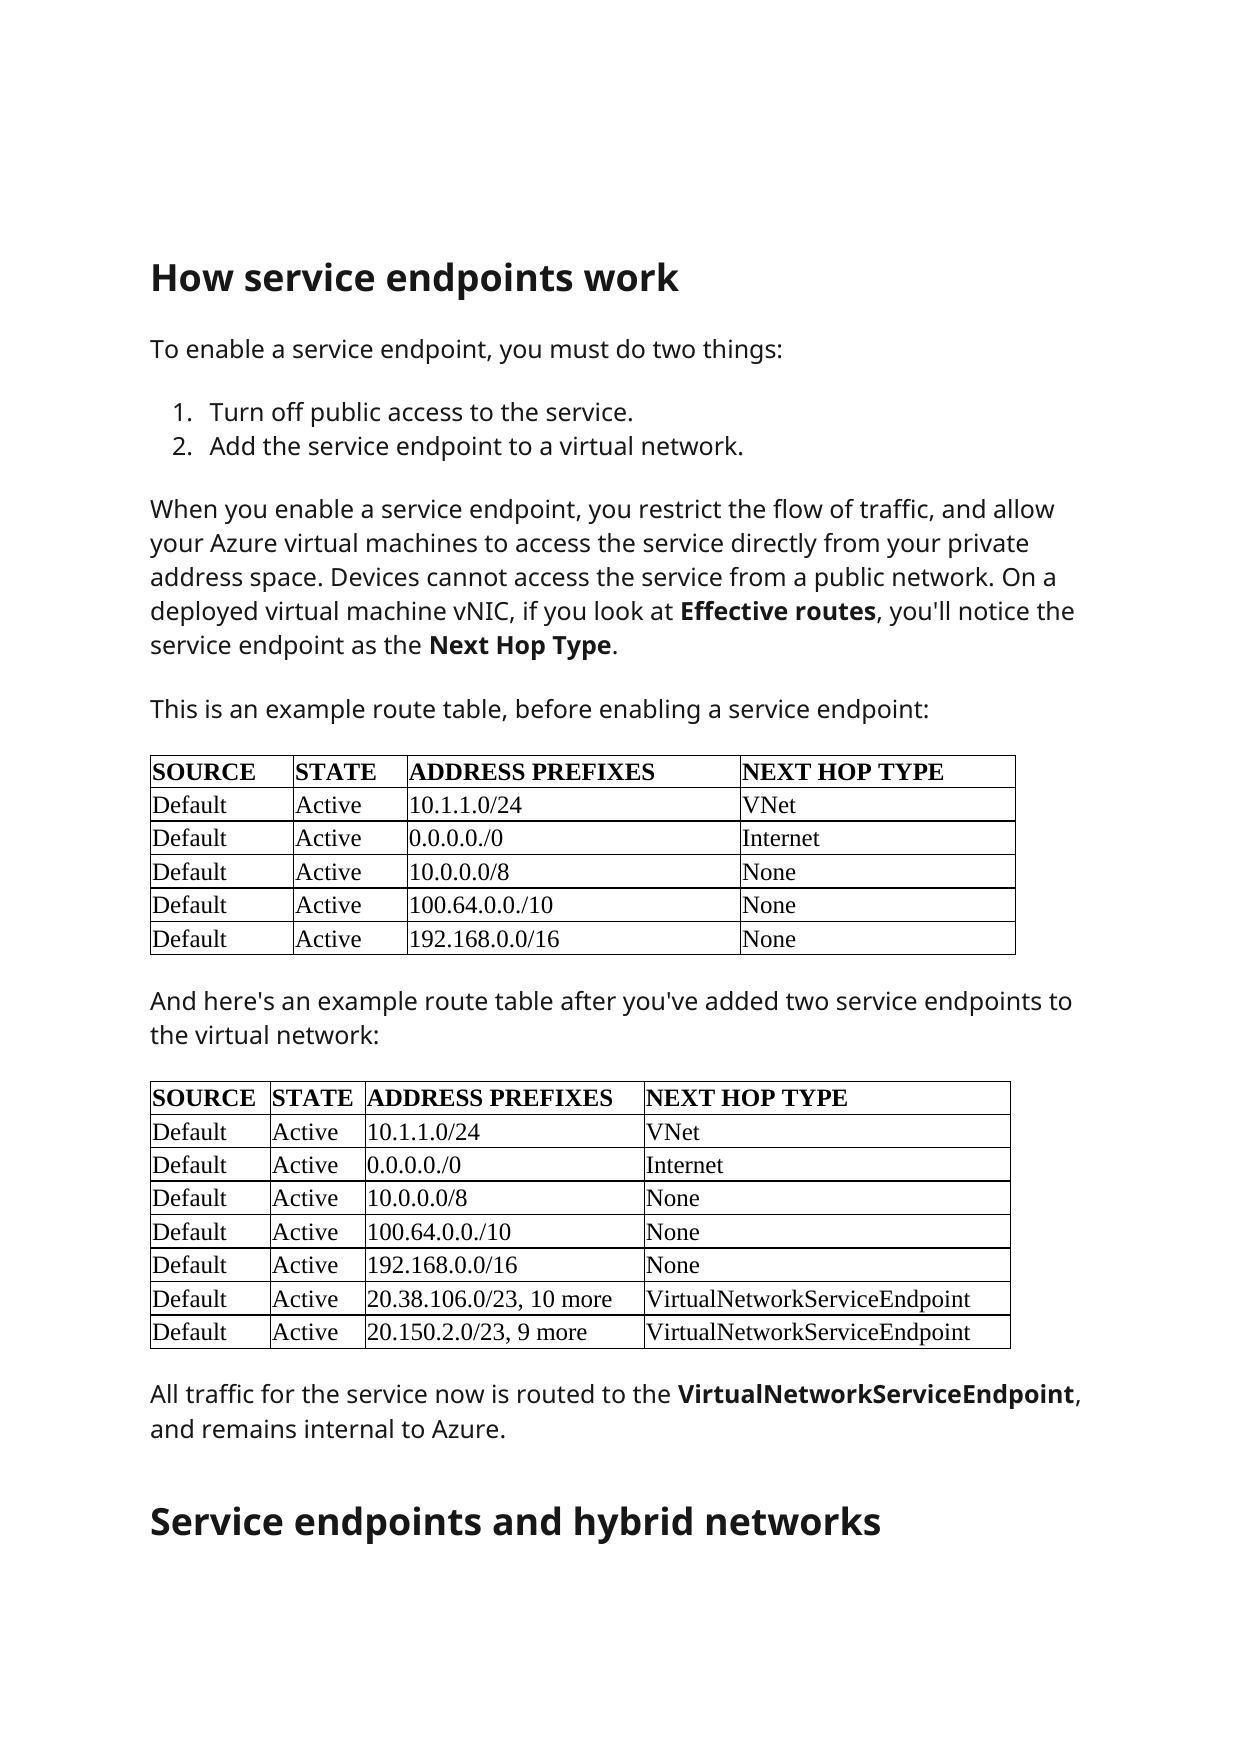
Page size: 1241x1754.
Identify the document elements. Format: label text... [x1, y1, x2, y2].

table_cell Active [294, 922, 407, 954]
table_cell 10.1.1.0/24 [408, 788, 740, 820]
table_header STATE [294, 756, 407, 787]
table_cell Default [151, 822, 293, 854]
table_header SOURCE [151, 1082, 270, 1113]
table_cell Default [151, 855, 293, 887]
table_cell 10.0.0.0/8 [366, 1182, 644, 1214]
table_cell 20.38.106.0/23, 10 more [366, 1282, 644, 1314]
table_cell Active [271, 1282, 365, 1314]
table_cell None [741, 889, 1015, 921]
text To enable a service endpoint, you must do two things: [150, 331, 1090, 365]
table_cell Active [271, 1182, 365, 1214]
table_cell Internet [645, 1148, 1010, 1180]
table_cell None [741, 855, 1015, 887]
table_cell 100.64.0.0./10 [366, 1215, 644, 1247]
table_cell VirtualNetworkServiceEndpoint [645, 1282, 1010, 1314]
table_cell Active [271, 1249, 365, 1281]
table_cell Default [151, 788, 293, 820]
table_header SOURCE [151, 756, 293, 787]
list Turn off public access to the service. [172, 394, 1090, 428]
table_header NEXT HOP TYPE [645, 1082, 1010, 1113]
table_cell Active [294, 889, 407, 921]
table_cell Default [151, 922, 293, 954]
table_cell Active [294, 855, 407, 887]
table_cell Active [294, 788, 407, 820]
table_cell 192.168.0.0/16 [408, 922, 740, 954]
table_cell Default [151, 1215, 270, 1247]
table_cell VNet [645, 1115, 1010, 1147]
table_cell Active [294, 822, 407, 854]
list Add the service endpoint to a virtual network. [172, 428, 1090, 463]
table_cell 20.150.2.0/23, 9 more [366, 1316, 644, 1347]
table_cell Default [151, 889, 293, 921]
table_cell Default [151, 1316, 270, 1347]
table_cell 192.168.0.0/16 [366, 1249, 644, 1281]
table_cell Internet [741, 822, 1015, 854]
text All traffic for the service now is routed to the VirtualNetworkServiceEndpoint, and remains internal to Azure. [150, 1377, 1090, 1445]
text When you enable a service endpoint, you restrict the flow of traffic, and allow your Azure virtual machines to access the service directly from your private address space. Devices cannot access the service from a public network. On a deployed virtual machine vNIC, if you look at Effective routes, you'll notice the service endpoint as the Next Hop Type. [150, 492, 1090, 662]
table_header STATE [271, 1082, 365, 1113]
table_cell VirtualNetworkServiceEndpoint [645, 1316, 1010, 1347]
table_cell Active [271, 1316, 365, 1347]
text How service endpoints work [150, 251, 1090, 302]
table_cell 0.0.0.0./0 [408, 822, 740, 854]
text This is an example route table, before enabling a service endpoint: [150, 691, 1090, 725]
table_cell 100.64.0.0./10 [408, 889, 740, 921]
table_cell 0.0.0.0./0 [366, 1148, 644, 1180]
table_cell Default [151, 1148, 270, 1180]
table_header ADDRESS PREFIXES [366, 1082, 644, 1113]
table_cell Default [151, 1282, 270, 1314]
table_cell Active [271, 1215, 365, 1247]
table_cell None [645, 1215, 1010, 1247]
table_cell 10.0.0.0/8 [408, 855, 740, 887]
table_cell VNet [741, 788, 1015, 820]
table_cell Default [151, 1249, 270, 1281]
table_header NEXT HOP TYPE [741, 756, 1015, 787]
table_cell None [645, 1249, 1010, 1281]
table_cell None [645, 1182, 1010, 1214]
table_cell Default [151, 1115, 270, 1147]
subtitle Service endpoints and hybrid networks [150, 1495, 1090, 1546]
table_cell 10.1.1.0/24 [366, 1115, 644, 1147]
table_cell Default [151, 1182, 270, 1214]
table_header ADDRESS PREFIXES [408, 756, 740, 787]
table_cell None [741, 922, 1015, 954]
table_cell Active [271, 1115, 365, 1147]
text And here's an example route table after you've added two service endpoints to the virtual network: [150, 984, 1090, 1052]
table_cell Active [271, 1148, 365, 1180]
